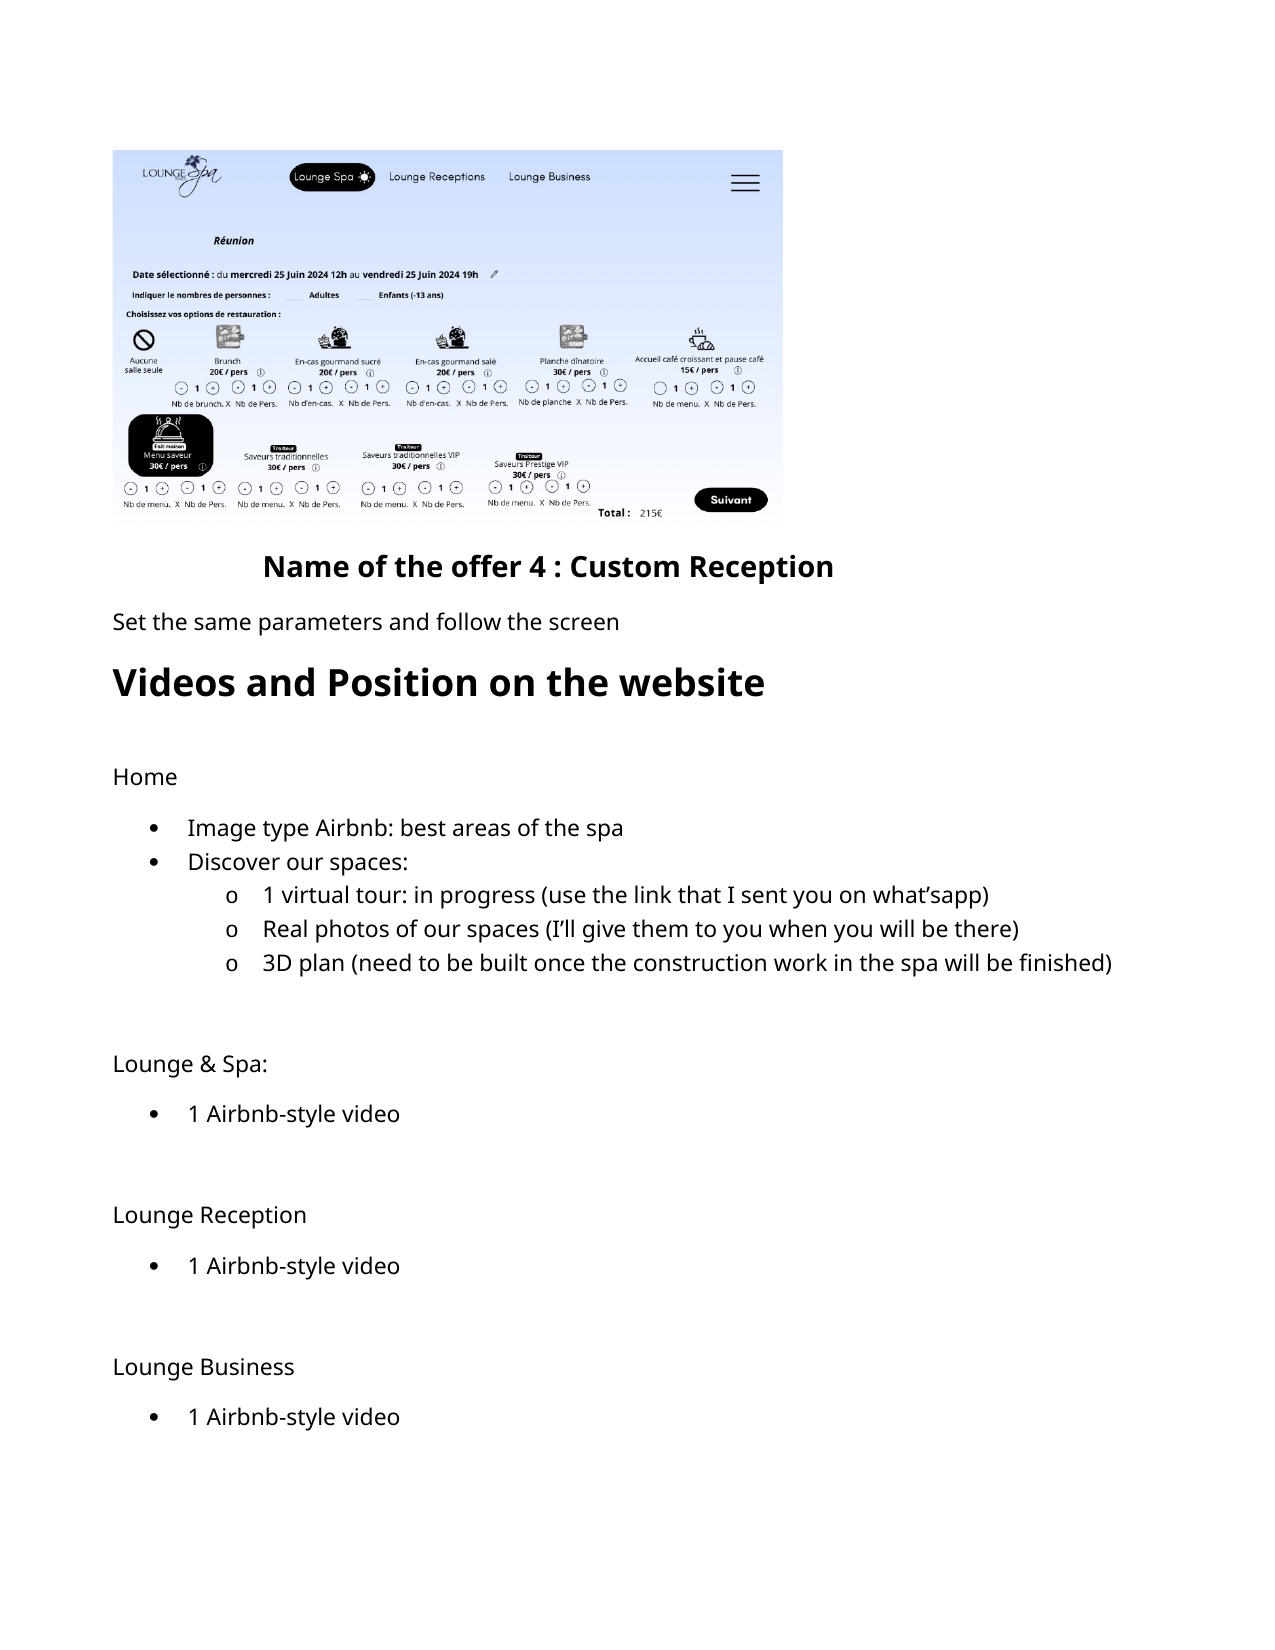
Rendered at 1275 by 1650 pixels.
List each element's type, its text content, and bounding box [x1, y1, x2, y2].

subtitle Videos and Position on the website [112, 656, 1162, 707]
list 1 virtual tour: in progress (use the link that I sent you on what’sapp) [225, 879, 1162, 911]
text Lounge & Spa: [112, 1048, 1162, 1079]
text Lounge Reception [112, 1199, 1162, 1230]
list Image type Airbnb: best areas of the spa [150, 812, 1162, 843]
picture [112, 150, 783, 527]
text Set the same parameters and follow the screen [112, 605, 1162, 637]
subtitle Name of the offer 4 : Custom Reception [262, 546, 1162, 586]
list 1 Airbnb-style video [150, 1098, 1162, 1129]
list 3D plan (need to be built once the construction work in the spa will be finished) [225, 947, 1162, 978]
text Home [112, 761, 1162, 793]
list 1 Airbnb-style video [150, 1401, 1162, 1432]
list Discover our spaces: [150, 846, 1162, 877]
text Lounge Business [112, 1350, 1162, 1382]
list 1 Airbnb-style video [150, 1249, 1162, 1281]
list Real photos of our spaces (I’ll give them to you when you will be there) [225, 913, 1162, 944]
